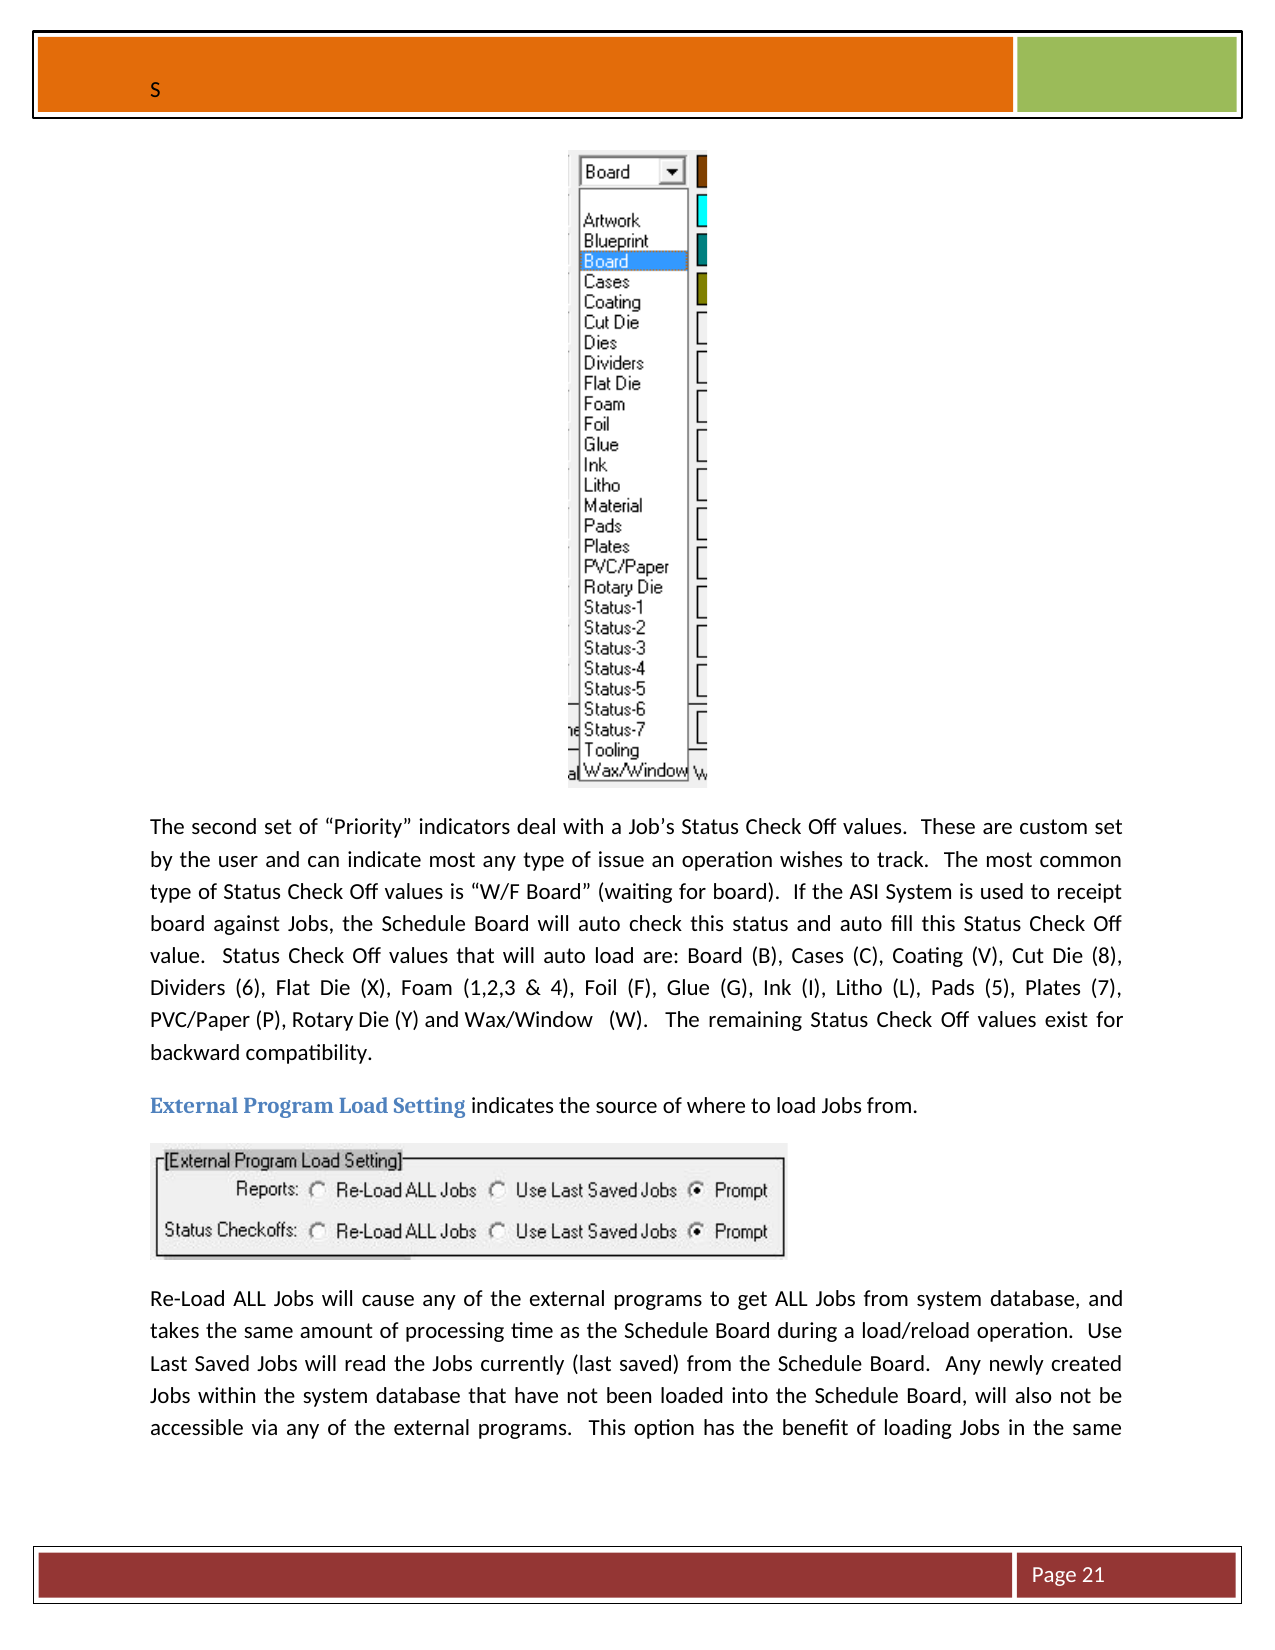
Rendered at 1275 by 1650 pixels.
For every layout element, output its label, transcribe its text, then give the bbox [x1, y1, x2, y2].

picture [150, 1143, 788, 1260]
picture [568, 150, 708, 788]
text The second set of “Priority” indicators deal with a Job’s Status Check Off values. These are custom set by the user and can indicate most any type of issue an operation wishes to track. The most common type of Status Check Off values is “W/F Board” (waiting for board). If the ASI System is used to receipt board against Jobs, the Schedule Board will auto check this status and auto fill this Status Check Off value. Status Check Off values that will auto load are: Board (B), Cases (C), Coating (V), Cut Die (8), Dividers (6), Flat Die (X), Foam (1,2,3 & 4), Foil (F), Glue (G), Ink (I), Litho (L), Pads (5), Plates (7), PVC/Paper (P), Rotary Die (Y) and Wax/Window (W). The remaining Status Check Off values exist for backward compatibility. [150, 812, 1125, 1066]
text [150, 1284, 1125, 1441]
text External Program Load Setting indicates the source of where to load Jobs from. [150, 1091, 1125, 1119]
